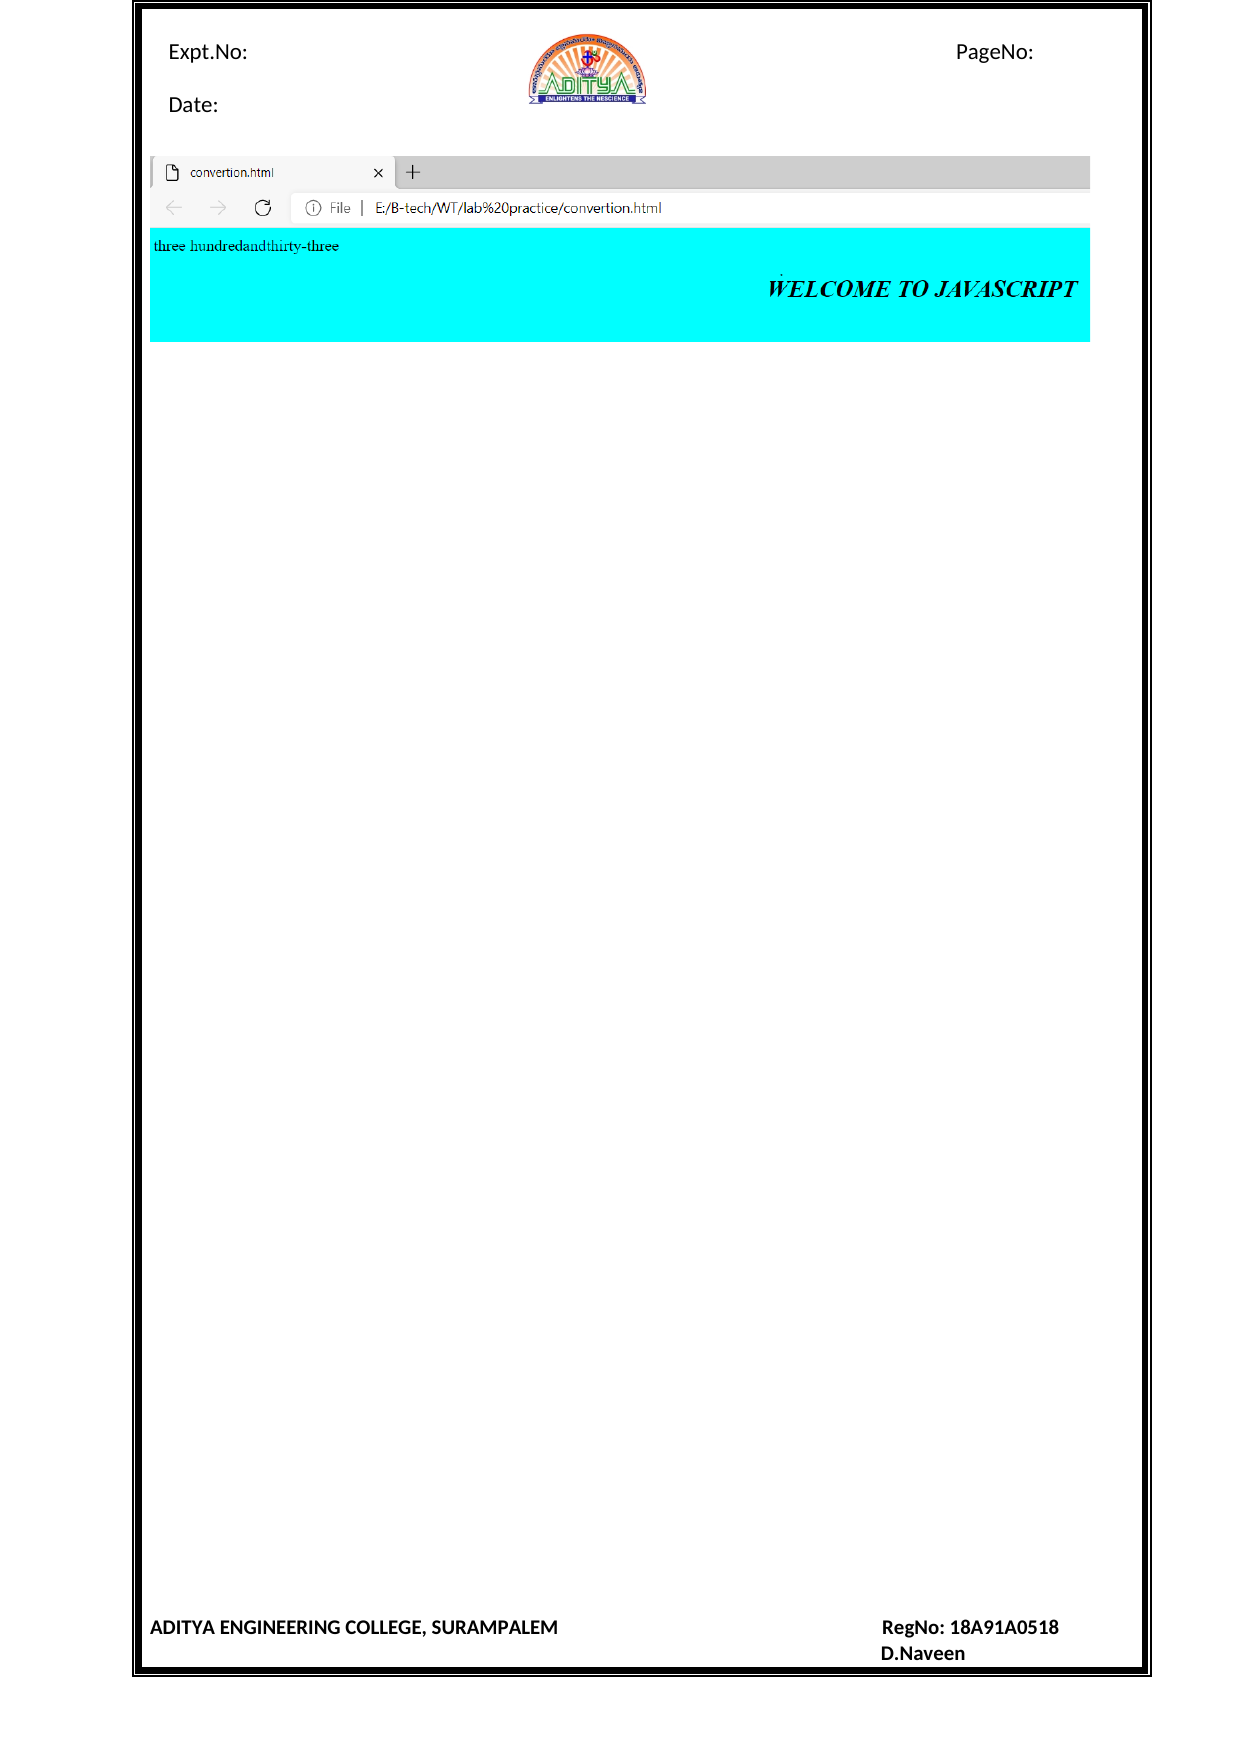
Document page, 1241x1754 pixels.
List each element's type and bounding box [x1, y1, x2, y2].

picture [150, 156, 1091, 342]
picture [527, 9, 647, 129]
